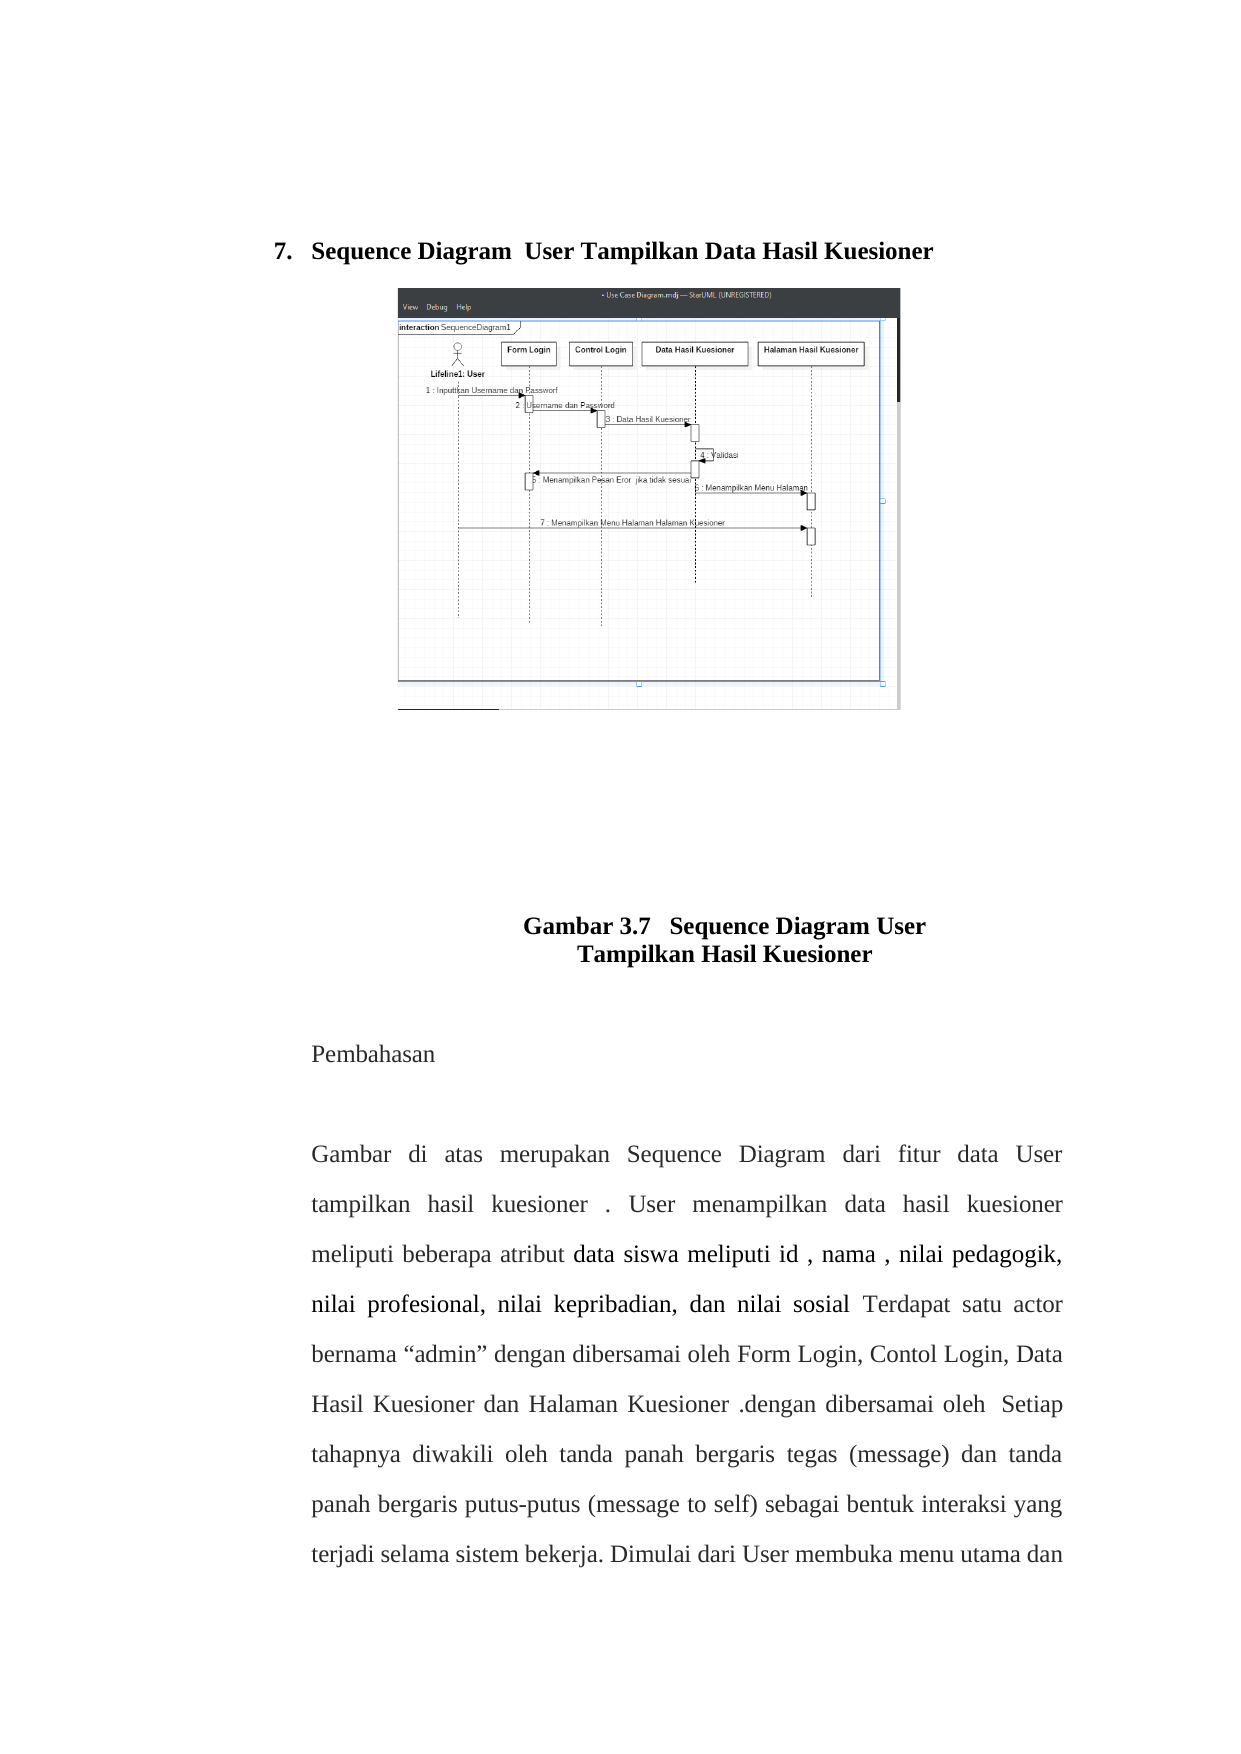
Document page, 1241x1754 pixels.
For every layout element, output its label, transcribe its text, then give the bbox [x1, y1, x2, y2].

list Sequence Diagram User Tampilkan Data Hasil Kuesioner [274, 236, 1063, 265]
text Tampilkan Hasil Kuesioner [311, 939, 1063, 968]
text Gambar 3.7 Sequence Diagram User [311, 911, 1063, 939]
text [311, 1118, 1063, 1568]
picture [397, 288, 901, 710]
text Pembahasan [311, 1018, 1063, 1068]
